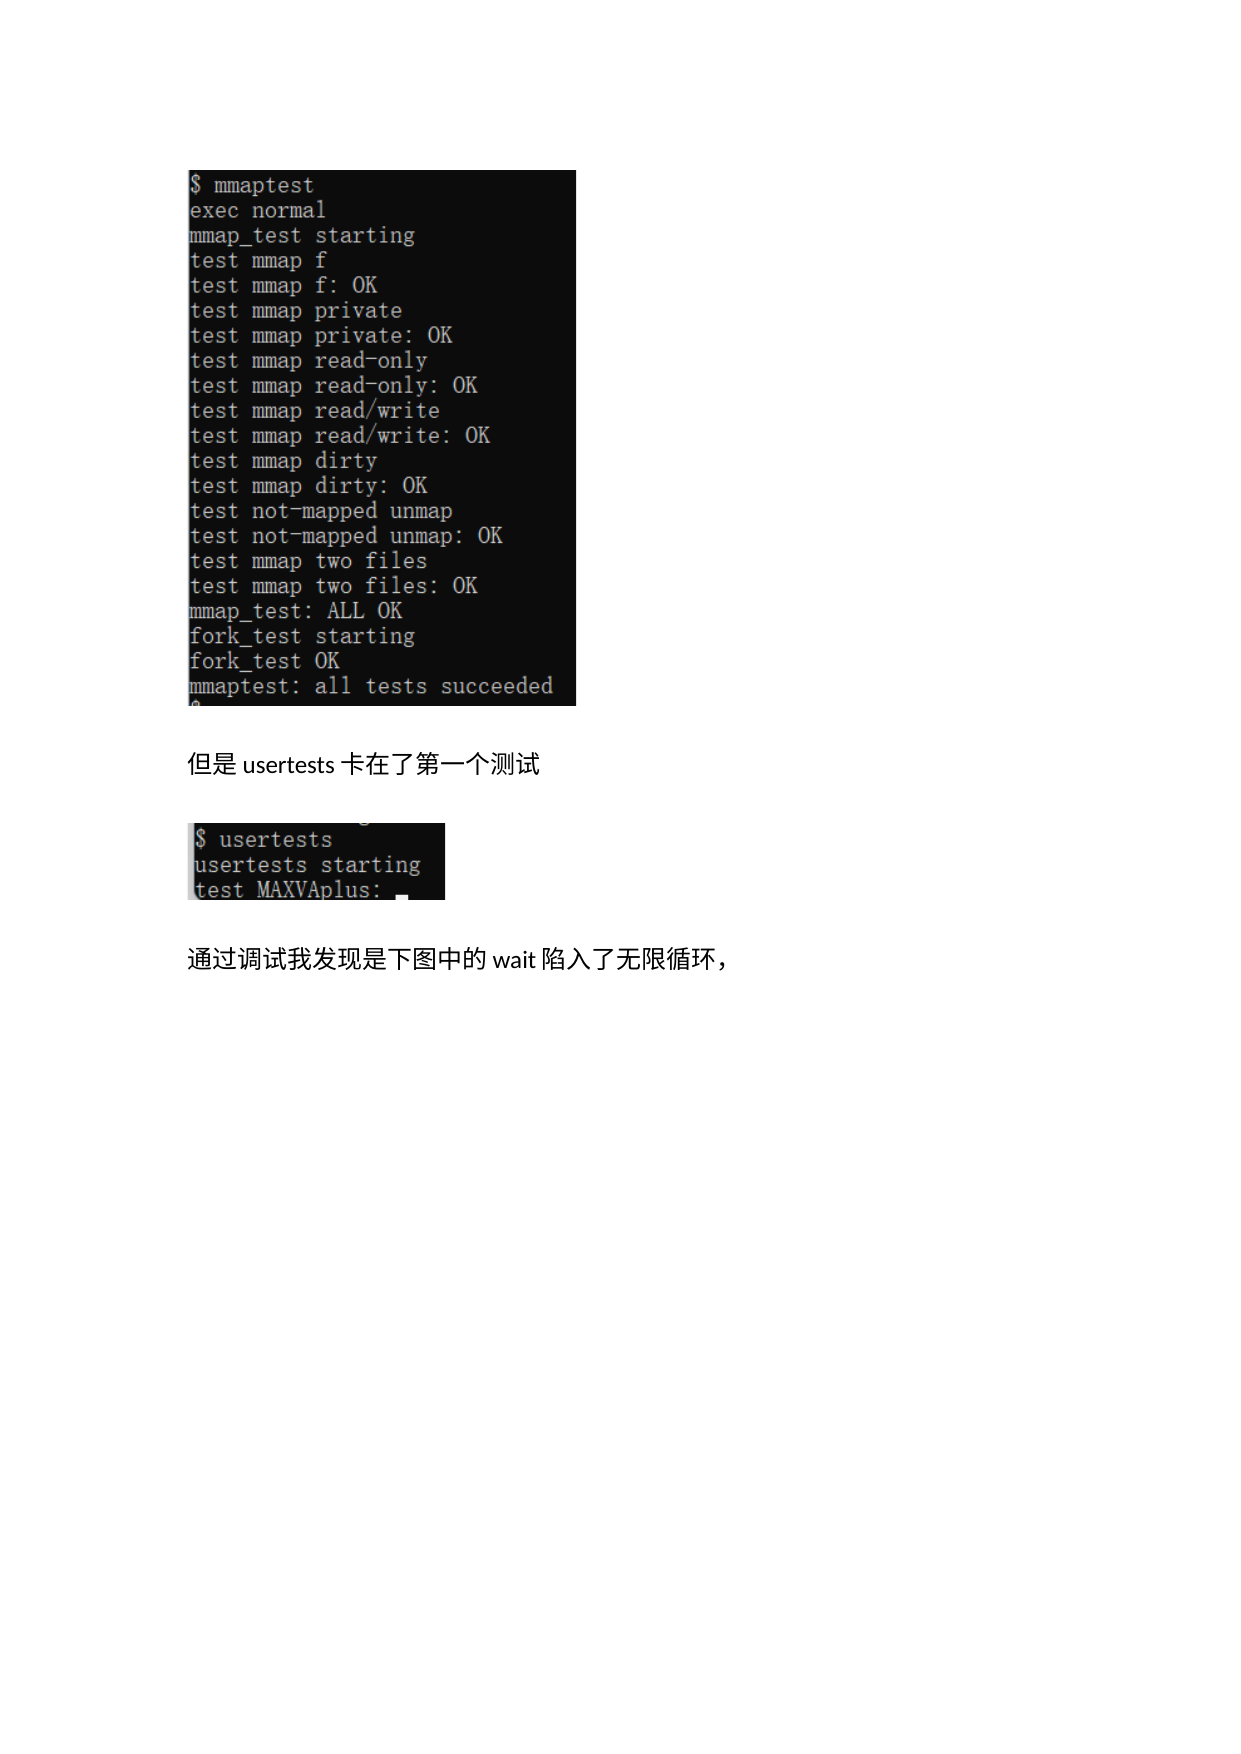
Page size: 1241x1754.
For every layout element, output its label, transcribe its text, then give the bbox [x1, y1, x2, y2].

picture [187, 823, 445, 900]
text 通过调试我发现是下图中的wait陷入了无限循环， [187, 926, 1053, 991]
text 但是usertests卡在了第一个测试 [187, 730, 1053, 795]
picture [187, 170, 577, 706]
